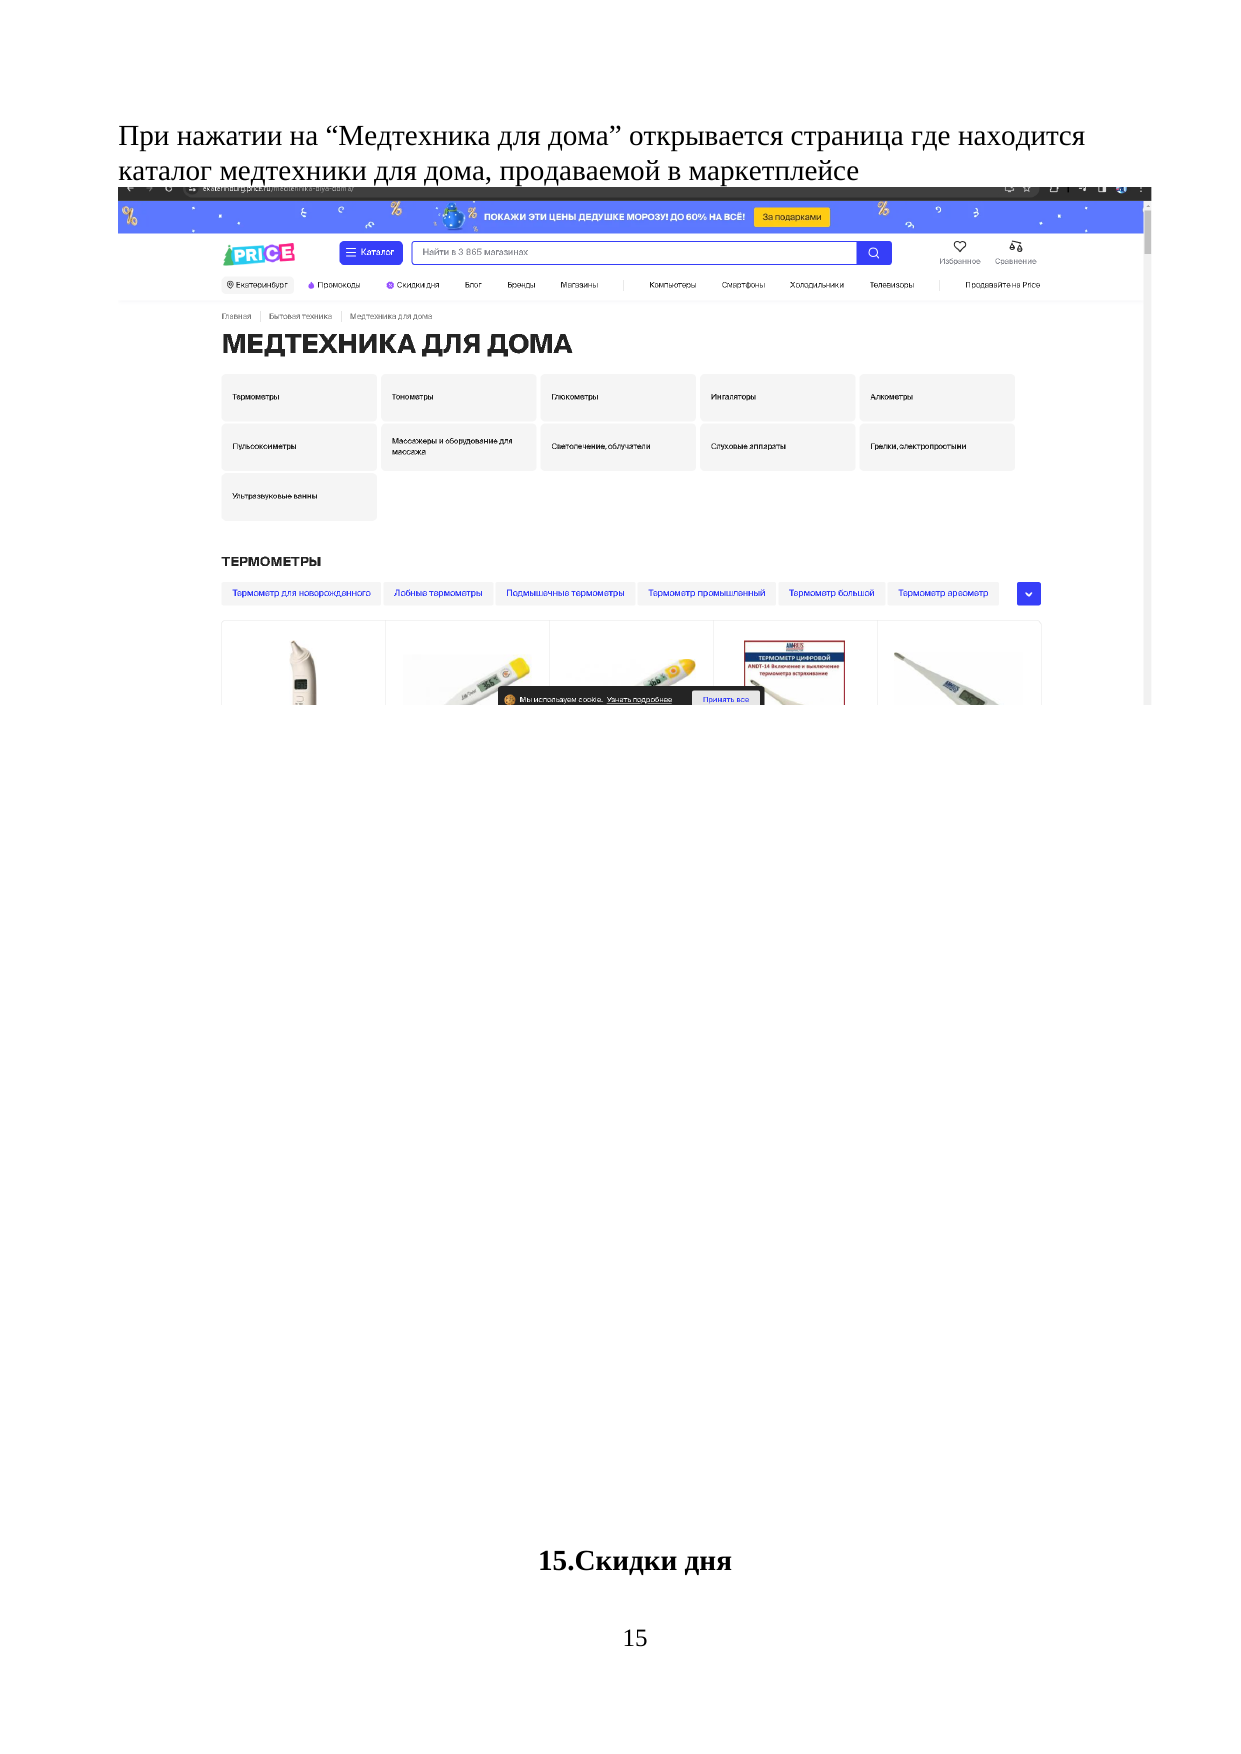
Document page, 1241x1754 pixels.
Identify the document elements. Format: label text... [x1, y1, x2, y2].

picture [118, 187, 1152, 705]
text При нажатии на “Медтехника для дома” открывается страница где находится каталог медтехники для дома, продаваемой в маркетплейсе [118, 118, 1152, 186]
text 15.Скидки дня [118, 1543, 1152, 1576]
